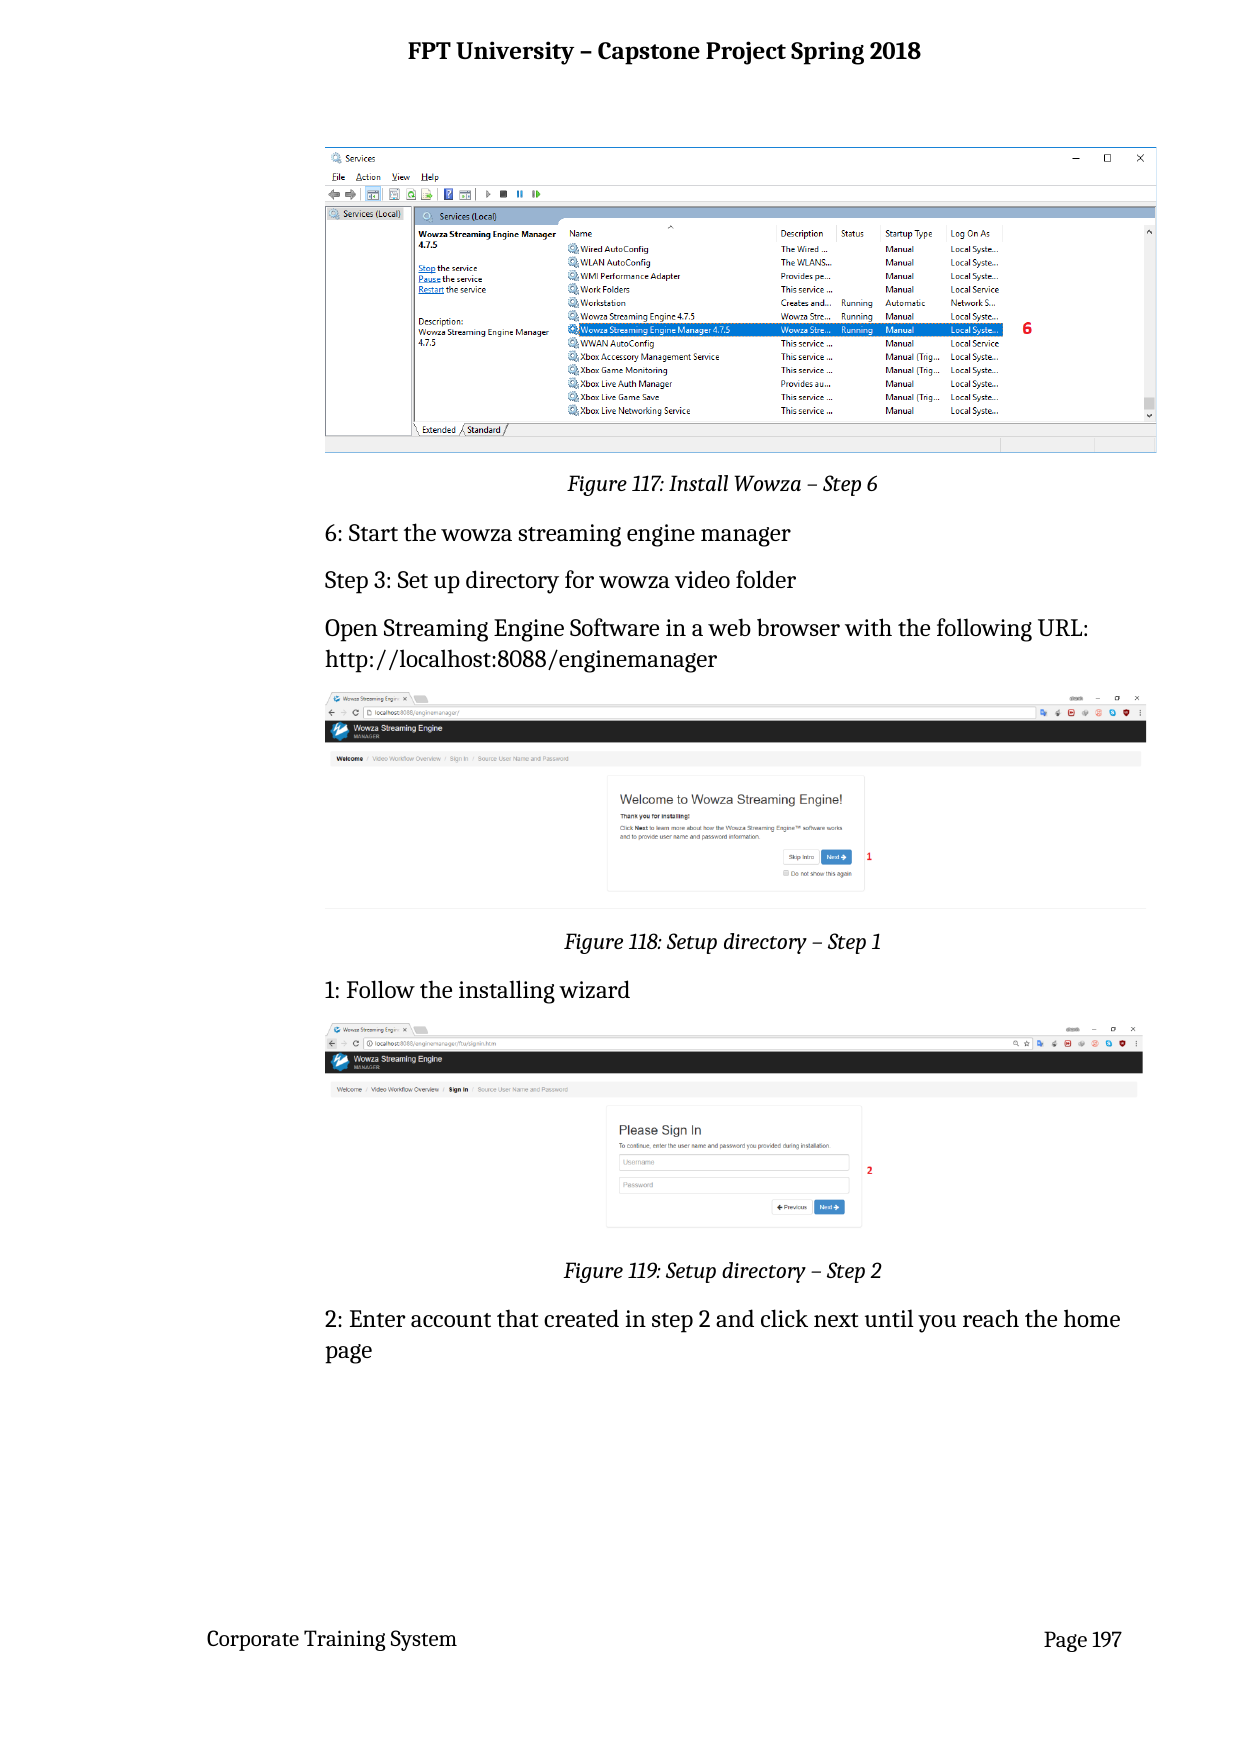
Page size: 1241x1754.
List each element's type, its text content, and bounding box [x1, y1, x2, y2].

text Figure 118: Setup directory – Step 1 [207, 929, 1122, 955]
picture [325, 147, 1157, 453]
text Figure 117: Install Wowza – Step 6 [207, 471, 1122, 498]
text 2: Enter account that created in step 2 and click next until you reach the home page [325, 1305, 1122, 1364]
picture [325, 1023, 1143, 1239]
text 1: Follow the installing wizard [325, 976, 1122, 1005]
text Figure 119: Setup directory – Step 2 [207, 1257, 1122, 1284]
text 6: Start the wowza streaming engine manager [325, 518, 1122, 547]
picture [325, 692, 1147, 911]
text Open Streaming Engine Software in a web browser with the following URL: http://localhost:8088/enginemanager [325, 614, 1122, 674]
text Step 3: Set up directory for wowza video folder [325, 566, 1122, 595]
